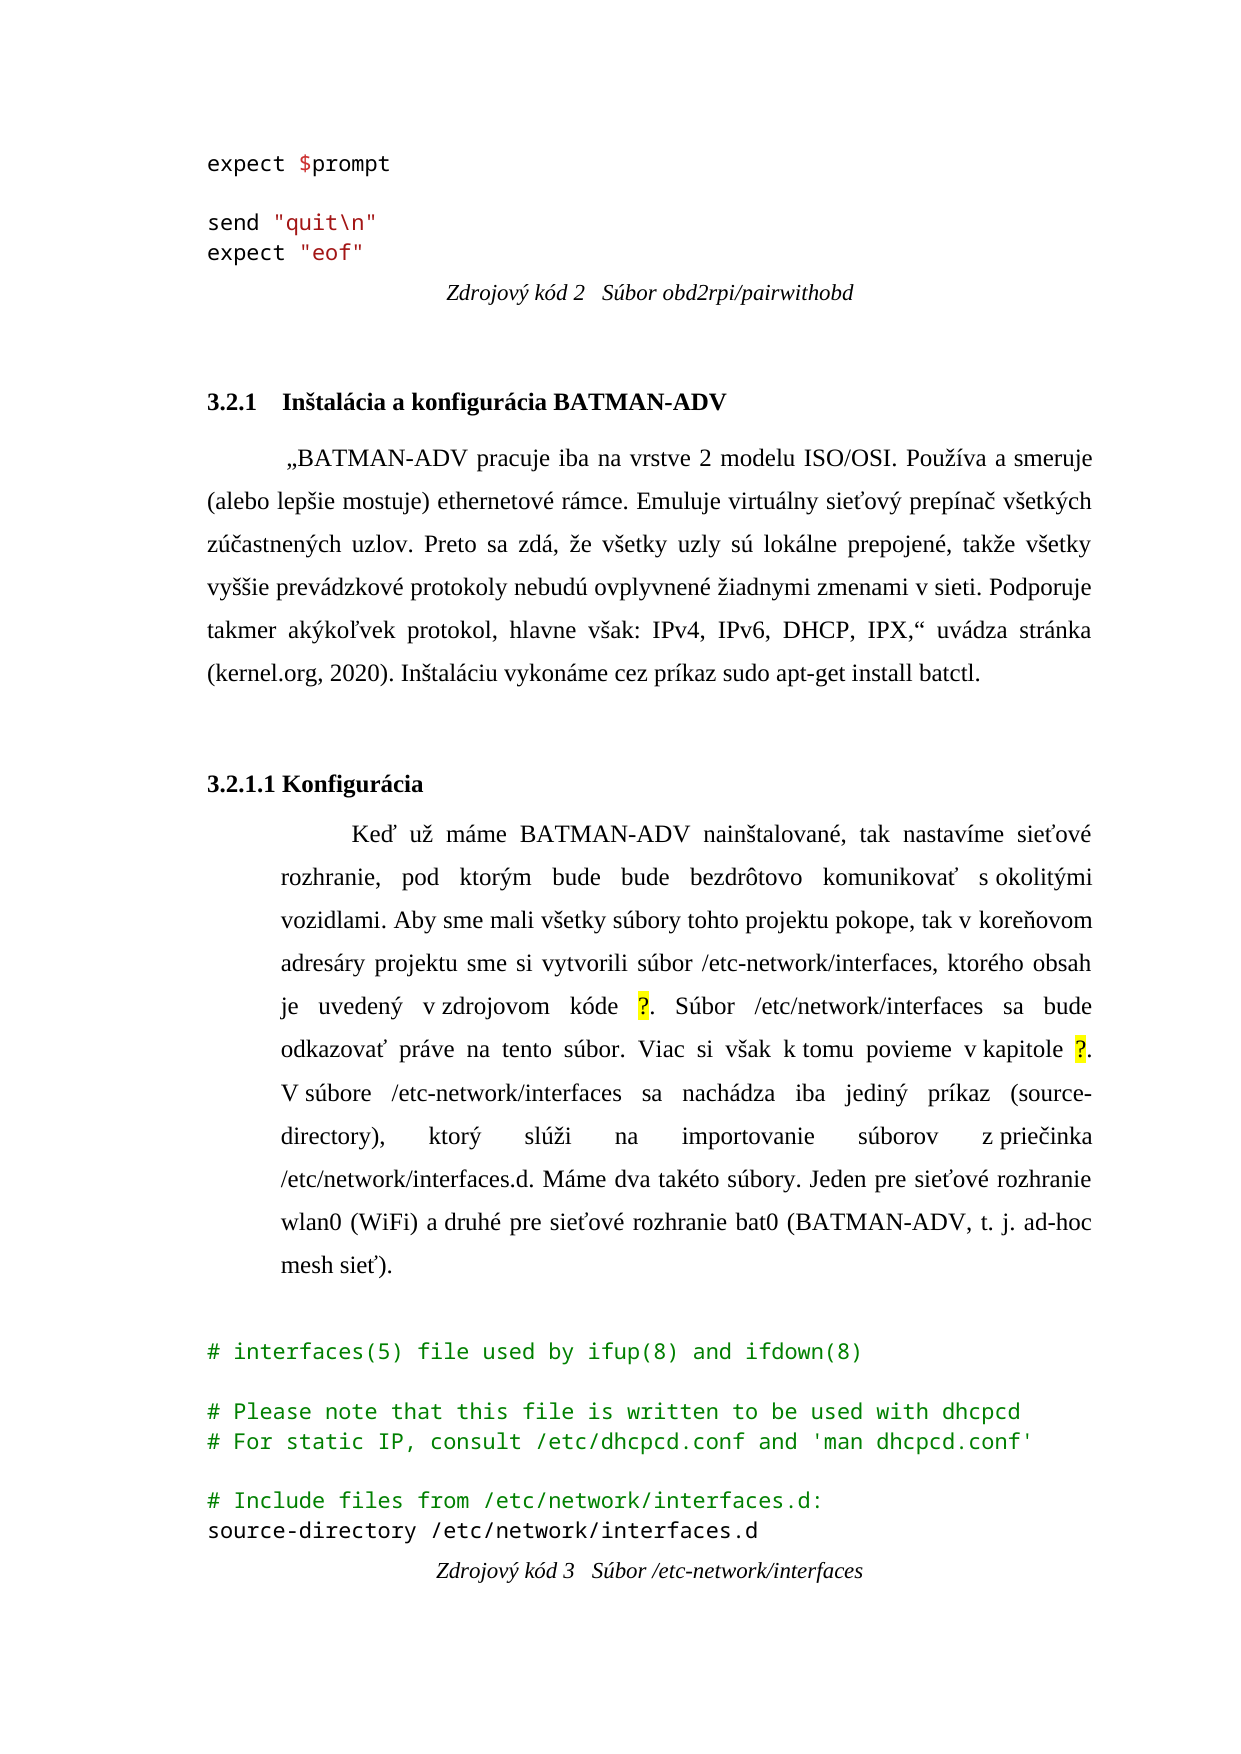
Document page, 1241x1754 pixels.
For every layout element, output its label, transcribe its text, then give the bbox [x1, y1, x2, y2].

text # For static IP, consult /etc/dhcpcd.conf and 'man dhcpcd.conf' [207, 1426, 1092, 1456]
text source-directory /etc/network/interfaces.d [207, 1515, 1092, 1545]
text Keď už máme BATMAN-ADV nainštalované, tak nastavíme sieťové rozhranie, pod ktorým bude bude bezdrôtovo komunikovať s okolitými vozidlami. Aby sme mali všetky súbory tohto projektu pokope, tak v koreňovom adresáry projektu sme si vytvorili súbor /etc-network/interfaces, ktorého obsah je uvedený v zdrojovom kóde ?. Súbor /etc/network/interfaces sa bude odkazovať práve na tento súbor. Viac si však k tomu povieme v kapitole ?. V súbore /etc-network/interfaces sa nachádza iba jediný príkaz (source-directory), ktorý slúži na importovanie súborov z priečinka /etc/network/interfaces.d. Máme dva takéto súbory. Jeden pre sieťové rozhranie wlan0 (WiFi) a druhé pre sieťové rozhranie bat0 (BATMAN-ADV, t. j. ad-hoc mesh sieť). [281, 819, 1092, 1279]
text send "quit\n" [207, 207, 1092, 237]
text expect "eof" [207, 237, 1092, 267]
text Zdrojový kód 3 Súbor /etc-network/interfaces [207, 1557, 1092, 1584]
text # Include files from /etc/network/interfaces.d: [207, 1485, 1092, 1515]
text „BATMAN-ADV pracuje iba na vrstve 2 modelu ISO/OSI. Používa a smeruje (alebo lepšie mostuje) ethernetové rámce. Emuluje virtuálny sieťový prepínač všetkých zúčastnených uzlov. Preto sa zdá, že všetky uzly sú lokálne prepojené, takže všetky vyššie prevádzkové protokoly nebudú ovplyvnené žiadnymi zmenami v sieti. Podporuje takmer akýkoľvek protokol, hlavne však: IPv4, IPv6, DHCP, IPX,“ uvádza stránka . Inštaláciu vykonáme cez príkaz sudo apt-get install batctl. [207, 443, 1092, 687]
text Zdrojový kód 2 Súbor obd2rpi/pairwithobd [207, 279, 1092, 306]
text # interfaces(5) file used by ifup(8) and ifdown(8) [207, 1336, 1092, 1366]
subtitle 3.2.1.1 Konfigurácia [207, 769, 1092, 798]
text expect $prompt [207, 148, 1092, 177]
subtitle 3.2.1 Inštalácia a konfigurácia BATMAN-ADV [207, 387, 1092, 416]
text # Please note that this file is written to be used with dhcpcd [207, 1396, 1092, 1426]
